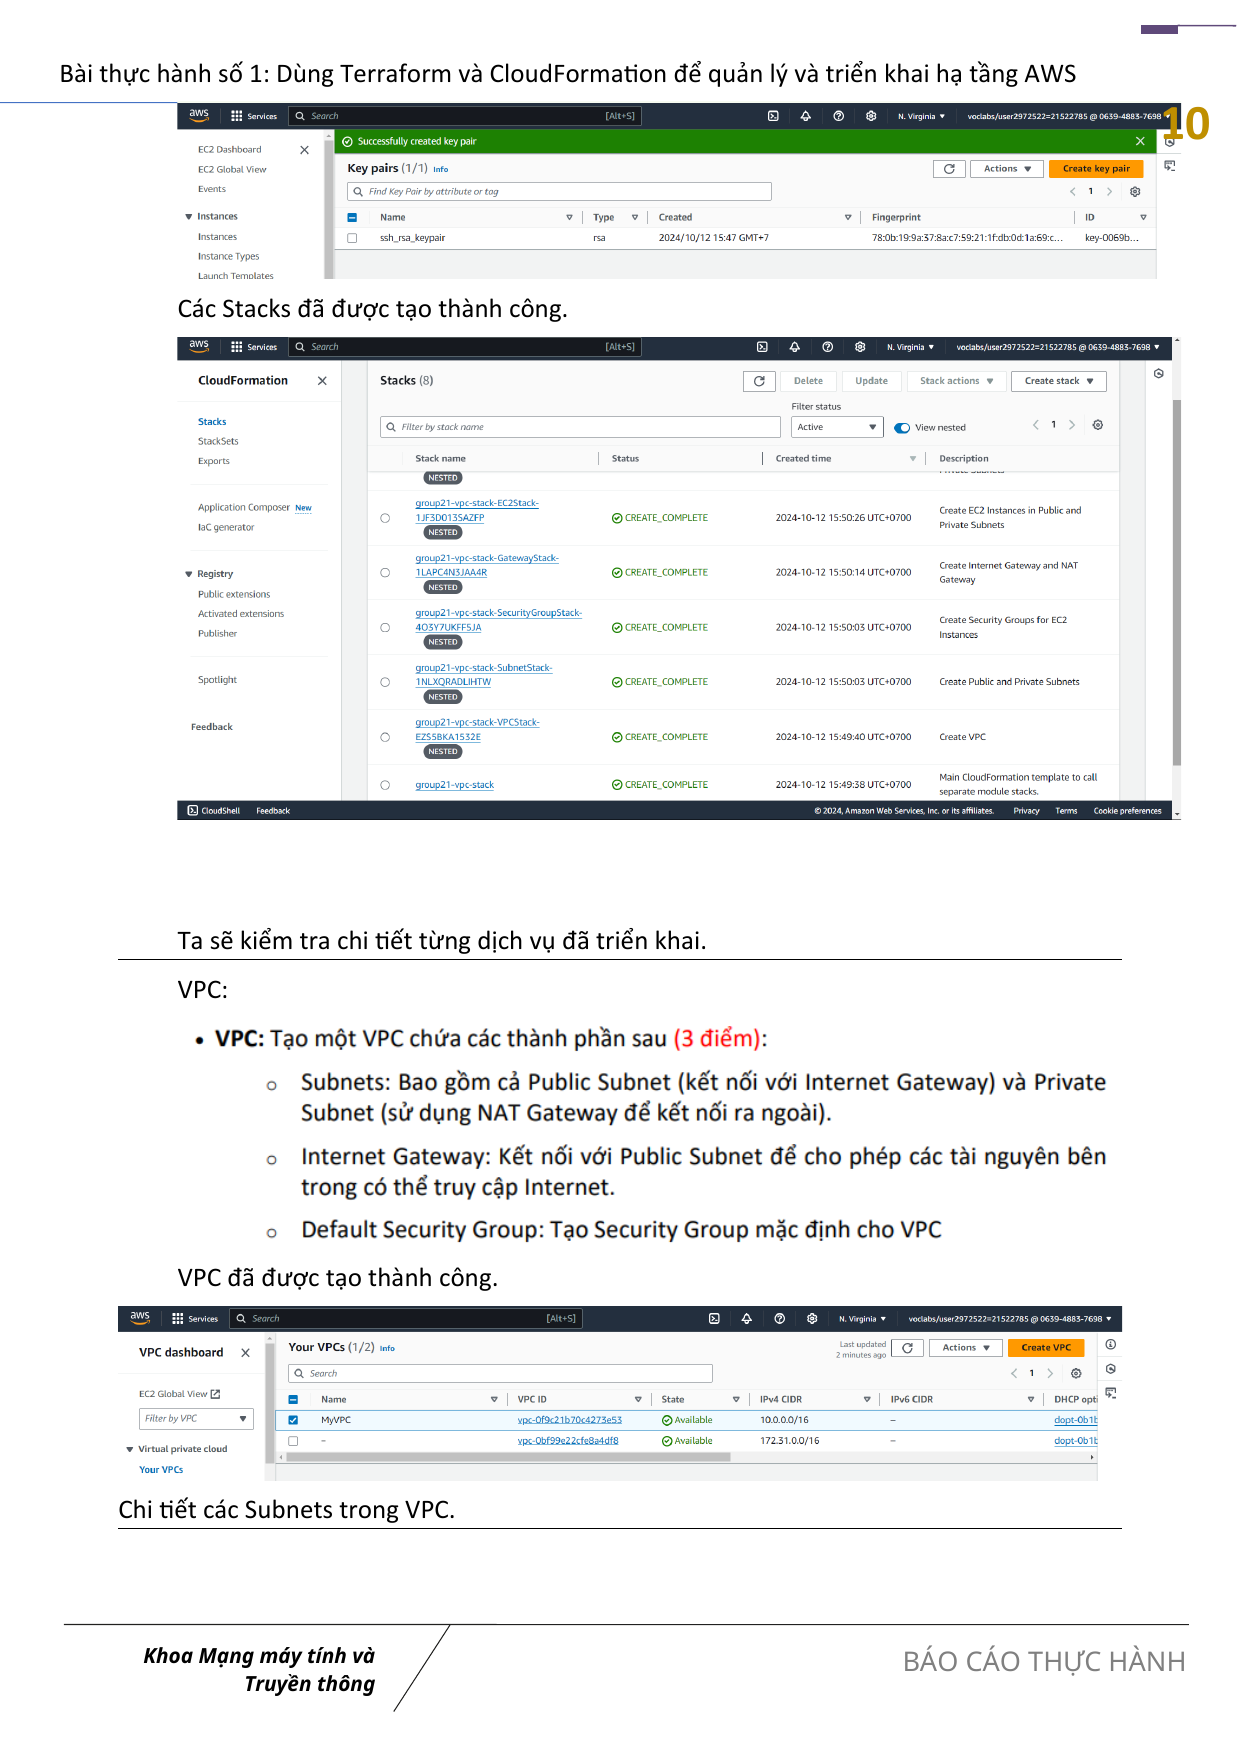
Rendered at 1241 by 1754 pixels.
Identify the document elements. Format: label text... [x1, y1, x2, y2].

picture [177, 337, 1182, 820]
text VPC đã được tạo thành công. [118, 1261, 1122, 1293]
picture [118, 1306, 1123, 1481]
text Các Stacks đã được tạo thành công. [118, 292, 1122, 324]
picture [177, 1018, 1182, 1248]
text VPC: [118, 973, 1122, 1006]
text Ta sẽ kiểm tra chi tiết từng dịch vụ đã triển khai. [118, 923, 1122, 959]
picture [177, 101, 1182, 279]
text Chi tiết các Subnets trong VPC. [118, 1493, 1122, 1528]
